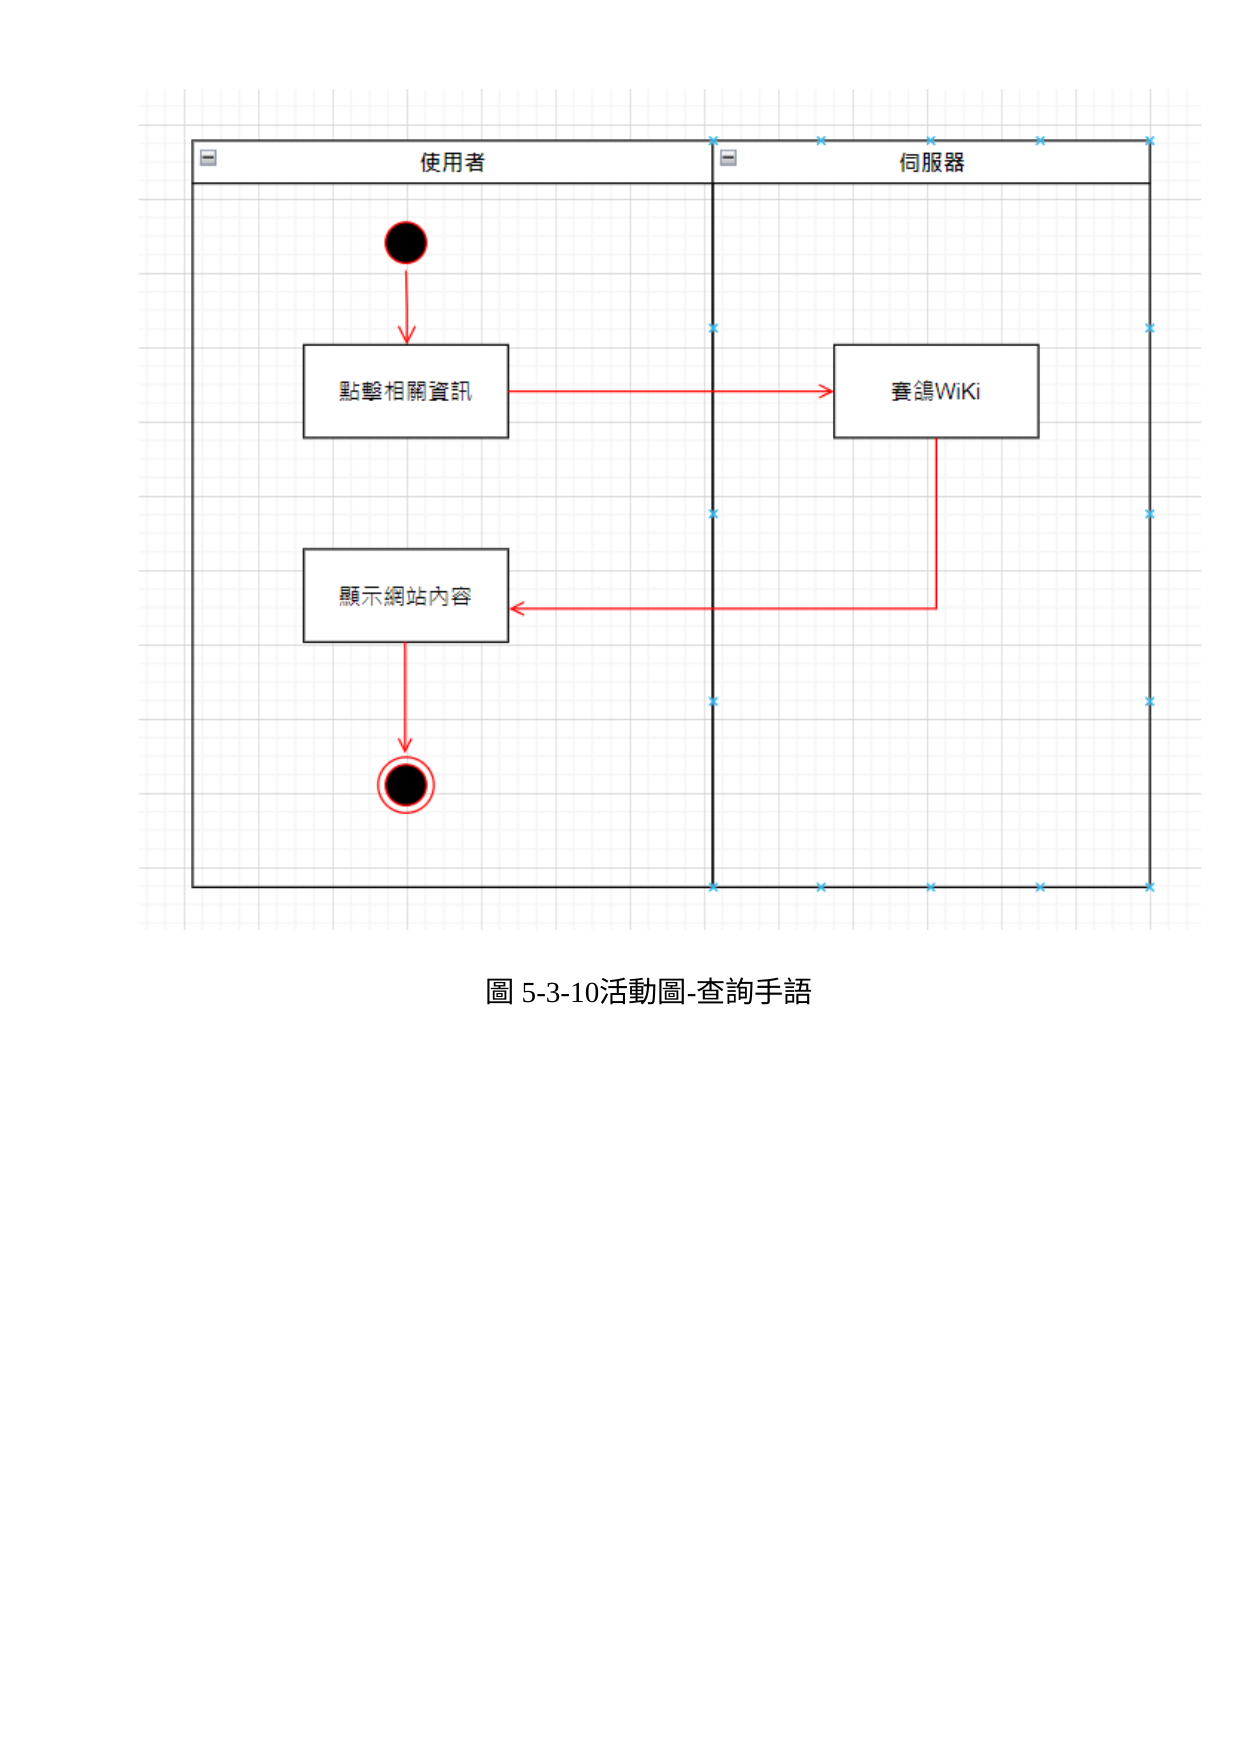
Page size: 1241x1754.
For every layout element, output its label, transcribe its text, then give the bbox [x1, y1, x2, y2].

picture [138, 89, 1202, 930]
